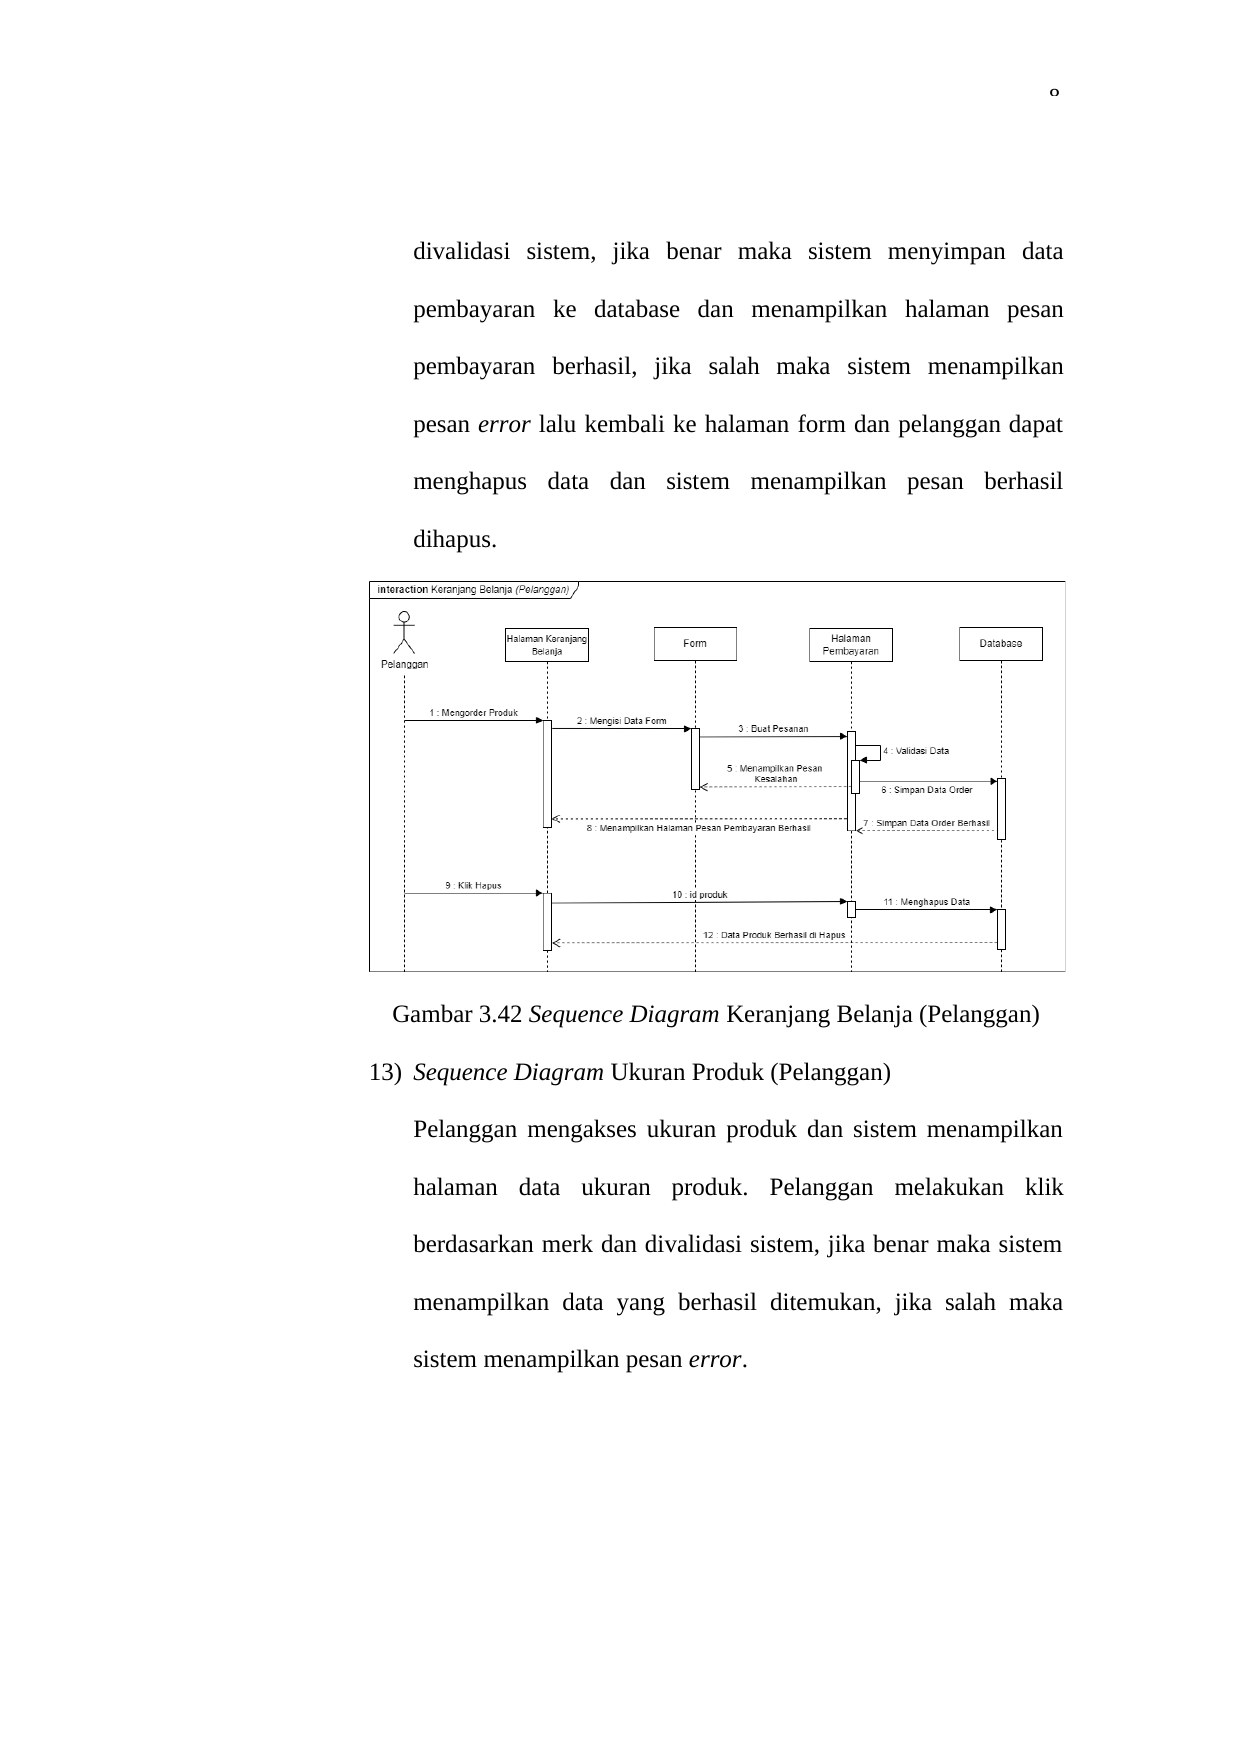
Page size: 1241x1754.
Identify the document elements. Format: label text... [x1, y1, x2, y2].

text Pelanggan mengakses ukuran produk dan sistem menampilkan halaman data ukuran produk. Pelanggan melakukan klik berdasarkan merk dan divalidasi sistem, jika benar maka sistem menampilkan data yang berhasil ditemukan, jika salah maka sistem menampilkan pesan error. [413, 1114, 1064, 1373]
list Sequence Diagram Ukuran Produk (Pelanggan) [369, 1057, 1176, 1086]
text Gambar 3.42 Sequence Diagram Keranjang Belanja (Pelanggan) [392, 999, 1176, 1028]
picture [369, 581, 1066, 972]
text divalidasi sistem, jika benar maka sistem menyimpan data pembayaran ke database dan menampilkan halaman pesan pembayaran berhasil, jika salah maka sistem menampilkan pesan error lalu kembali ke halaman form dan pelanggan dapat menghapus data dan sistem menampilkan pesan berhasil dihapus. [413, 236, 1064, 553]
